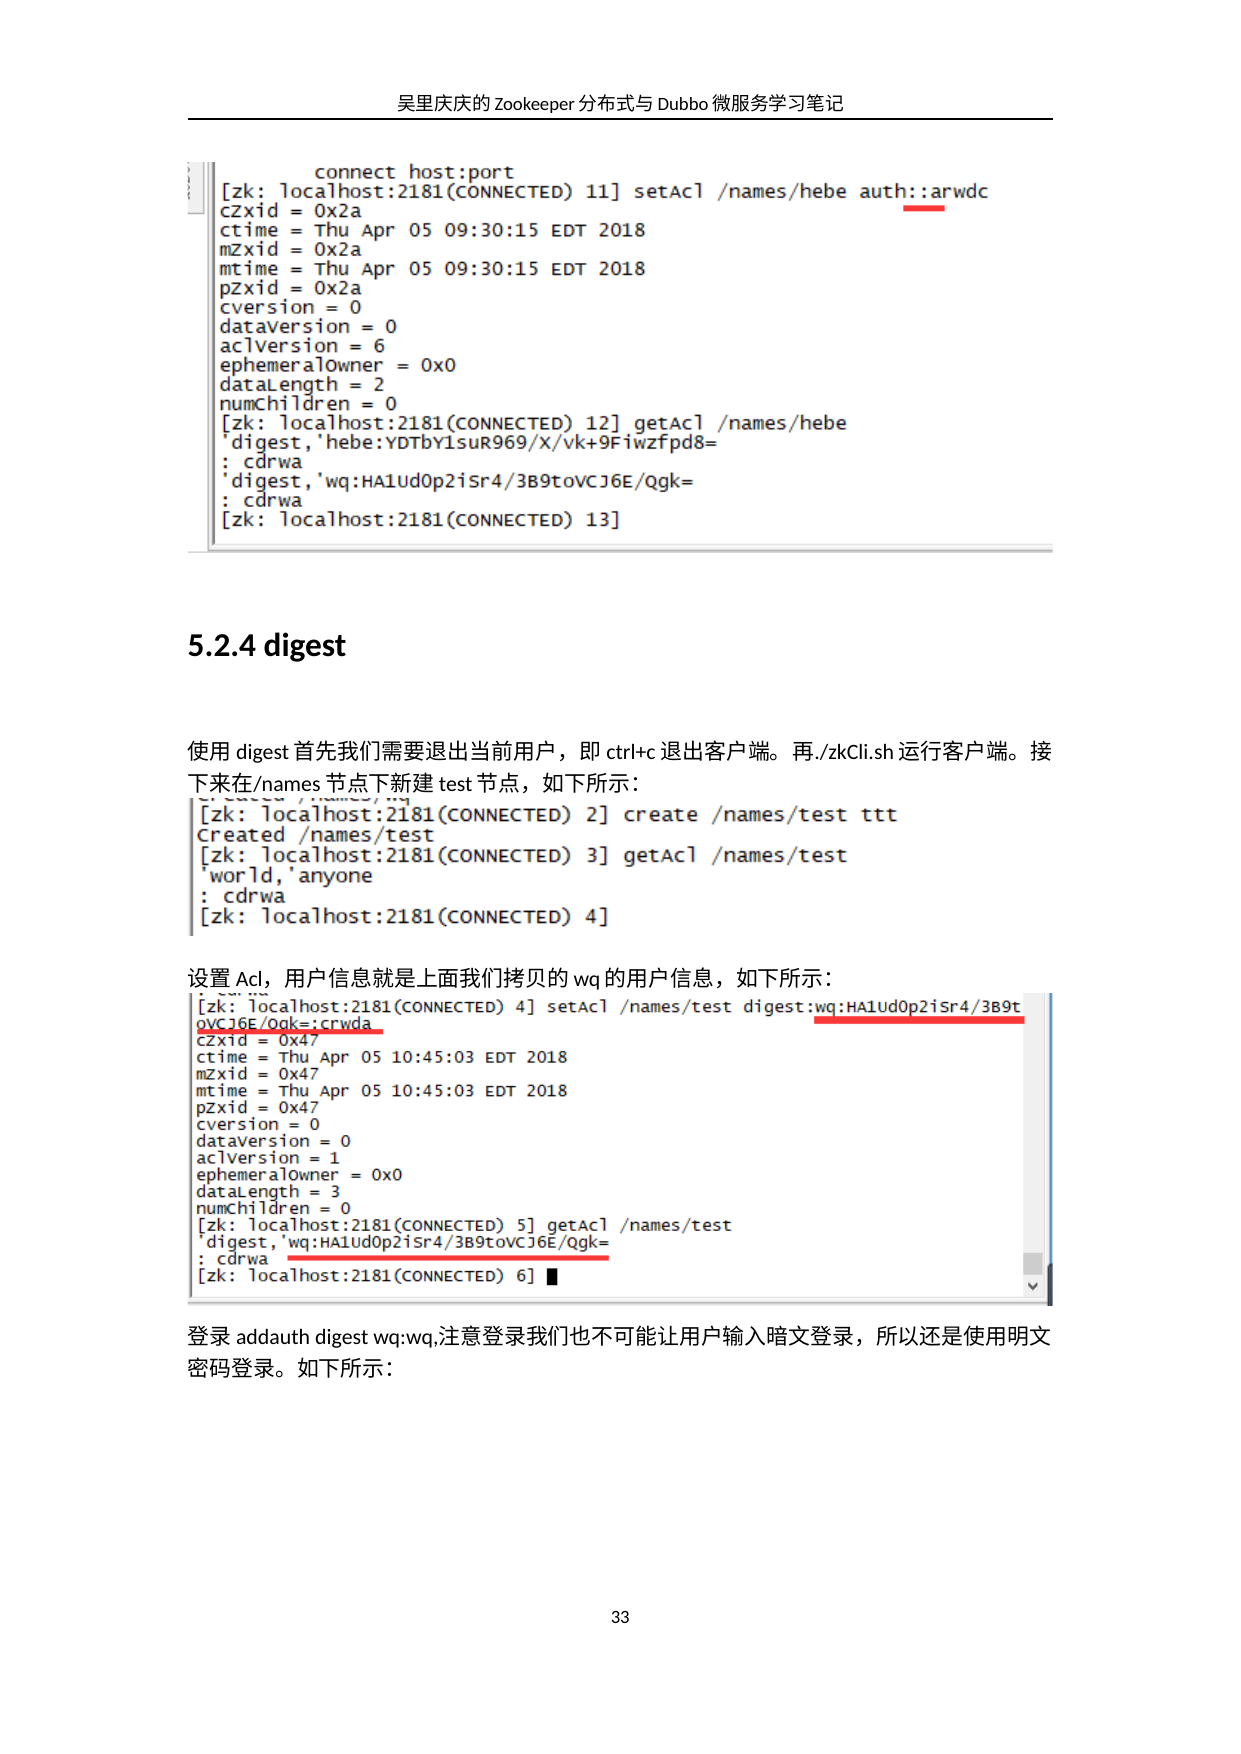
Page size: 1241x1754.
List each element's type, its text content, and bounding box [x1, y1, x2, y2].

text 设置Acl，用户信息就是上面我们拷贝的wq的用户信息，如下所示： [187, 961, 1053, 993]
subtitle 5.2.4 digest [187, 612, 1053, 677]
picture [187, 798, 938, 936]
picture [187, 993, 1053, 1306]
text 登录addauth digest wq:wq,注意登录我们也不可能让用户输入暗文登录，所以还是使用明文密码登录。如下所示： [187, 1318, 1053, 1383]
picture [187, 162, 1053, 553]
text 使用digest首先我们需要退出当前用户，即ctrl+c退出客户端。再./zkCli.sh运行客户端。接下来在/names节点下新建test节点，如下所示： [187, 733, 1053, 798]
